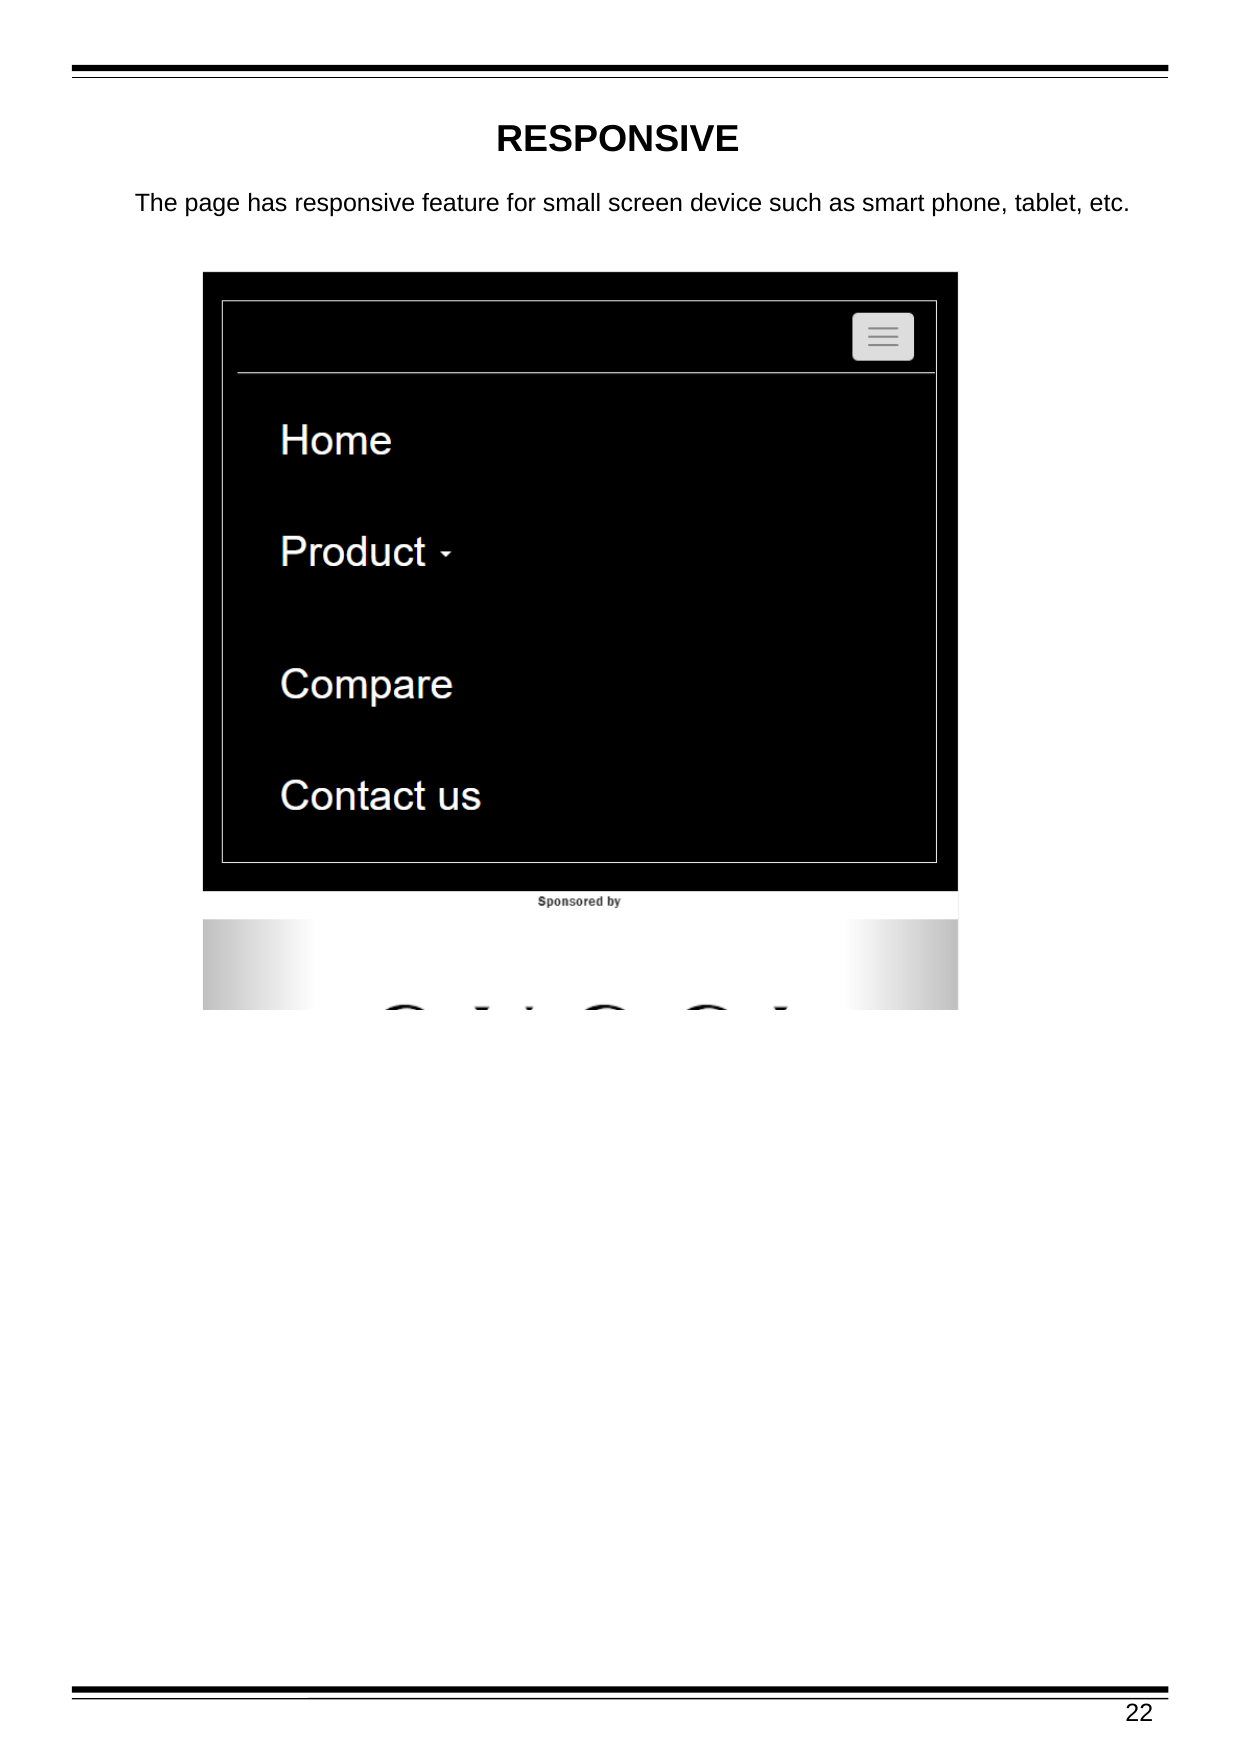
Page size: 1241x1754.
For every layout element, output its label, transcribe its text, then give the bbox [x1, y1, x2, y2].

text RESPONSIVE [421, 116, 1203, 159]
text The page has responsive feature for small screen device such as smart phone, tablet, etc. [134, 188, 1203, 217]
picture [202, 269, 960, 1010]
